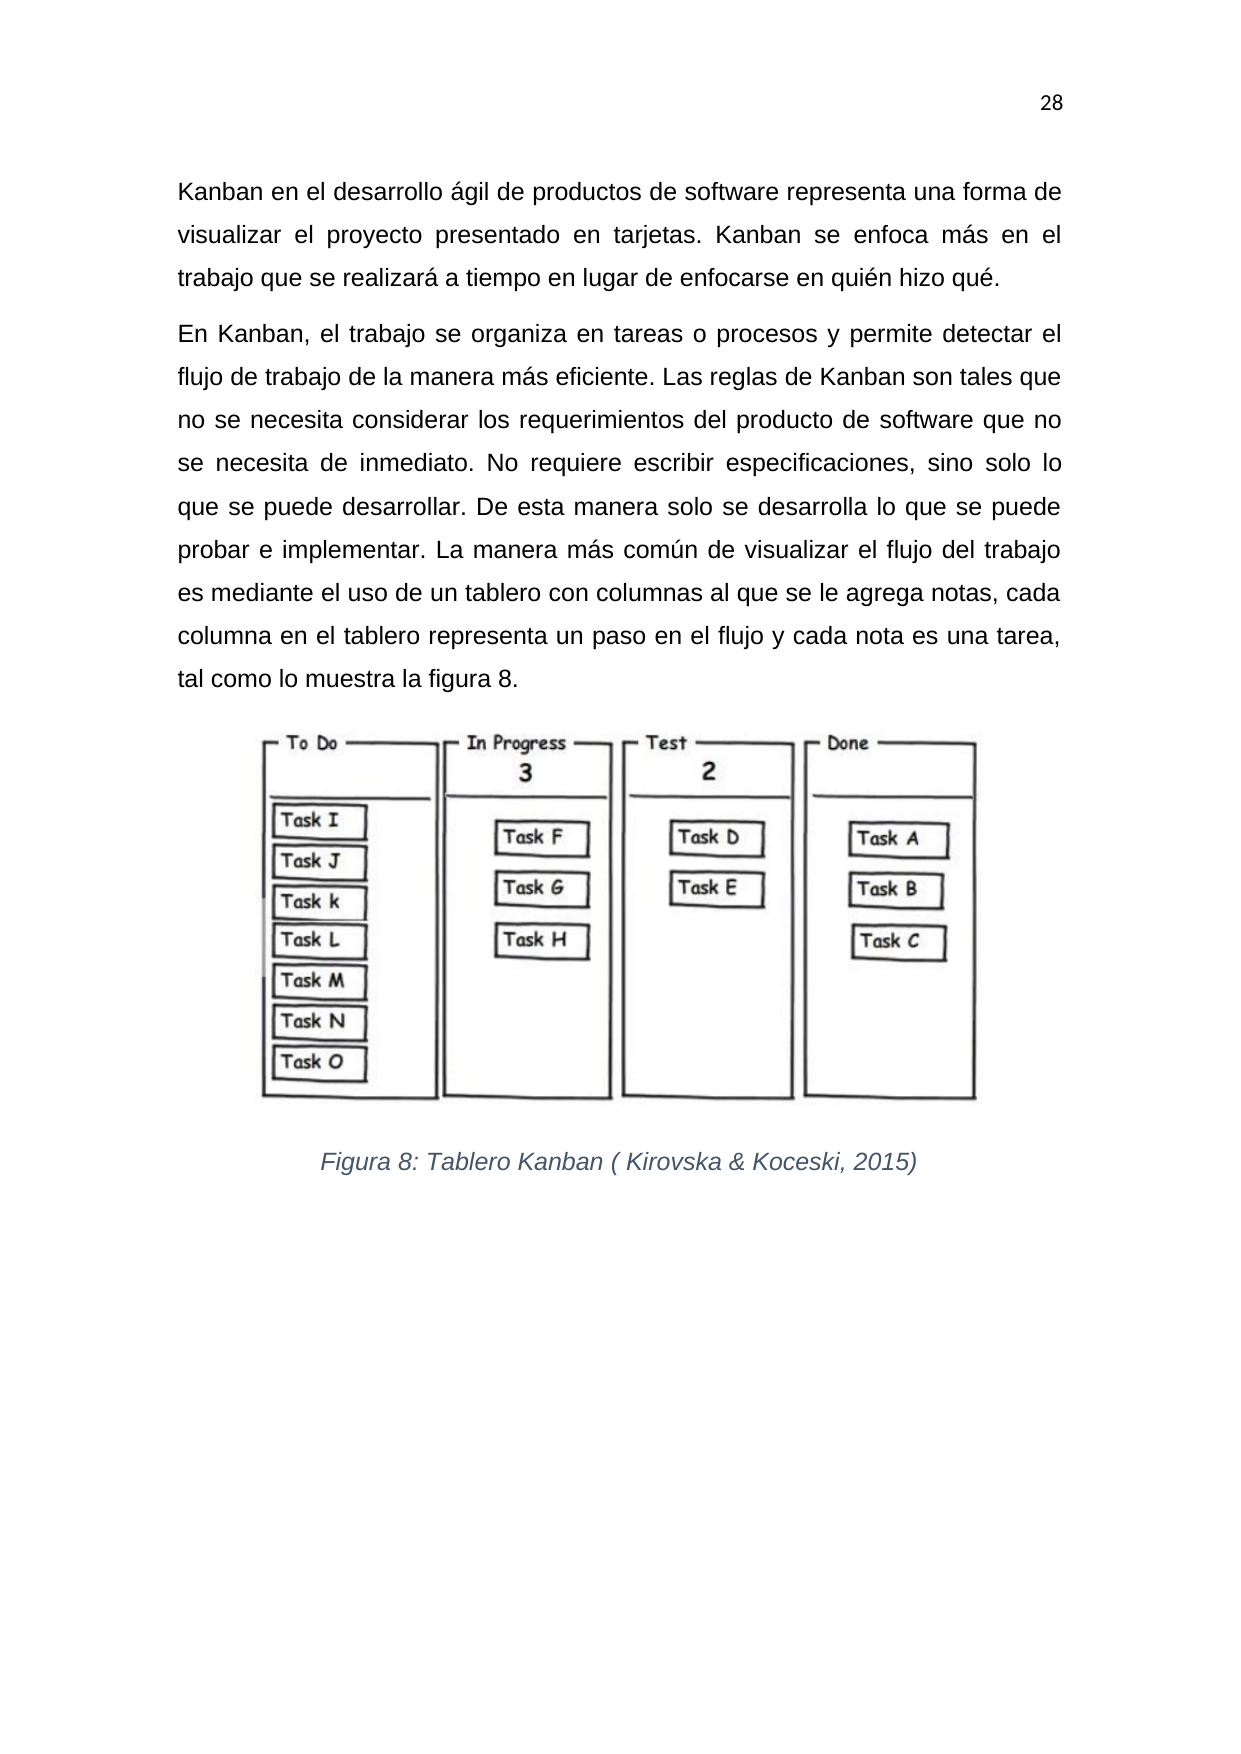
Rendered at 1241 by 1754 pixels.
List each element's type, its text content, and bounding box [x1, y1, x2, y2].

text En Kanban, el trabajo se organiza en tareas o procesos y permite detectar el flujo de trabajo de la manera más eficiente. Las reglas de Kanban son tales que no se necesita considerar los requerimientos del producto de software que no se necesita de inmediato. No requiere escribir especificaciones, sino solo lo que se puede desarrollar. De esta manera solo se desarrolla lo que se puede probar e implementar. La manera más común de visualizar el flujo del trabajo es mediante el uso de un tablero con columnas al que se le agrega notas, cada columna en el tablero representa un paso en el flujo y cada nota es una tarea, tal como lo muestra la figura 8. [177, 319, 1063, 693]
text Kanban en el desarrollo ágil de productos de software representa una forma de visualizar el proyecto presentado en tarjetas. Kanban se enfoca más en el trabajo que se realizará a tiempo en lugar de enfocarse en quién hizo qué. [177, 177, 1063, 292]
picture [249, 719, 991, 1121]
text Figura 8: Tablero Kanban [177, 1147, 1063, 1176]
